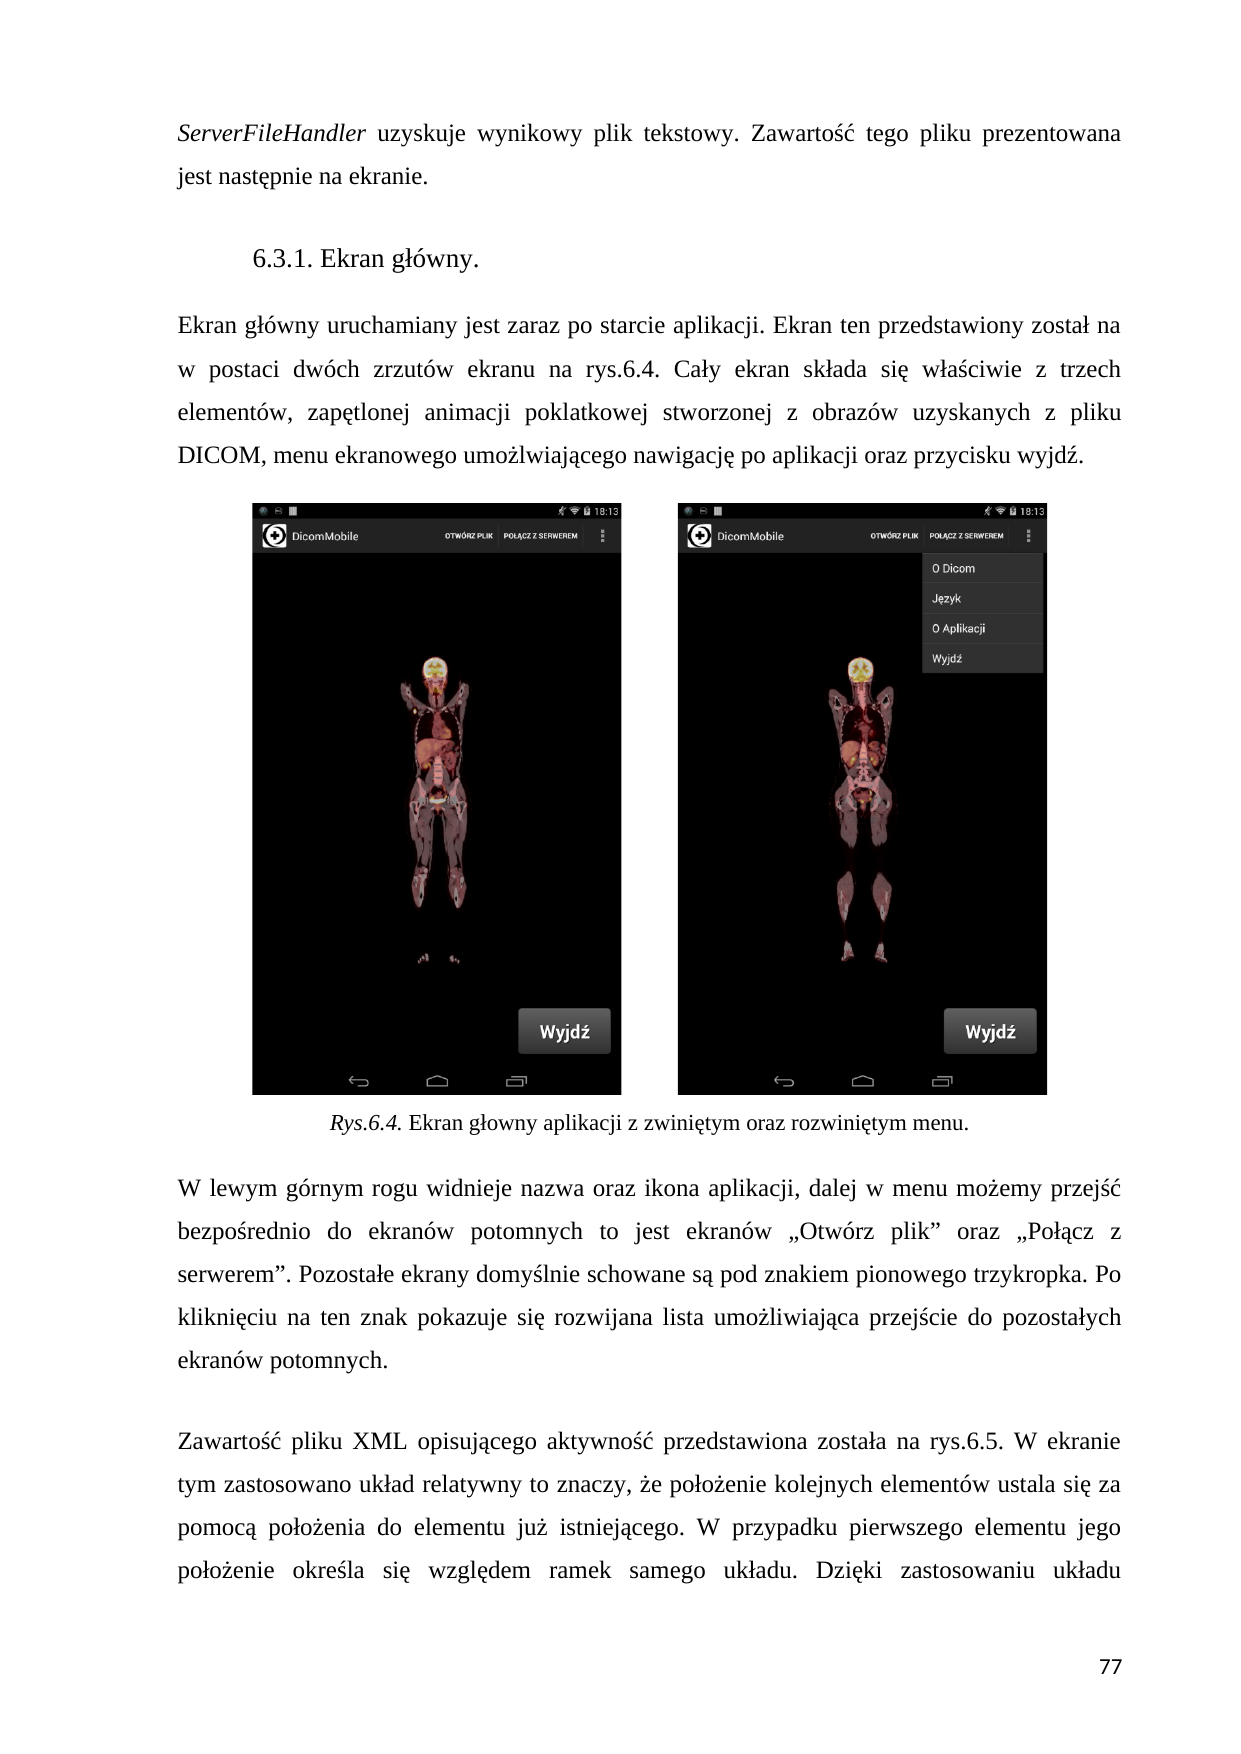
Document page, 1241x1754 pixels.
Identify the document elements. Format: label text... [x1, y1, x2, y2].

picture [677, 503, 1048, 1095]
picture [252, 503, 622, 1095]
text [177, 1426, 1122, 1584]
text Ekran główny uruchamiany jest zaraz po starcie aplikacji. Ekran ten przedstawiony został na w postaci dwóch zrzutów ekranu na rys.6.4. Cały ekran składa się właściwie z trzech elementów, zapętlonej animacji poklatkowej stworzonej z obrazów uzyskanych z pliku DICOM, menu ekranowego umożlwiającego nawigację po aplikacji oraz przycisku wyjdź. [177, 311, 1122, 469]
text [177, 118, 1122, 190]
text W lewym górnym rogu widnieje nazwa oraz ikona aplikacji, dalej w menu możemy przejść bezpośrednio do ekranów potomnych to jest ekranów „Otwórz plik” oraz „Połącz z serwerem”. Pozostałe ekrany domyślnie schowane są pod znakiem pionowego trzykropka. Po kliknięciu na ten znak pokazuje się rozwijana lista umożliwiająca przejście do pozostałych ekranów potomnych. [177, 1173, 1122, 1374]
text Rys.6.4. Ekran głowny aplikacji z zwiniętym oraz rozwiniętym menu. [177, 1109, 1122, 1135]
subtitle Ekran główny. [252, 242, 1122, 273]
